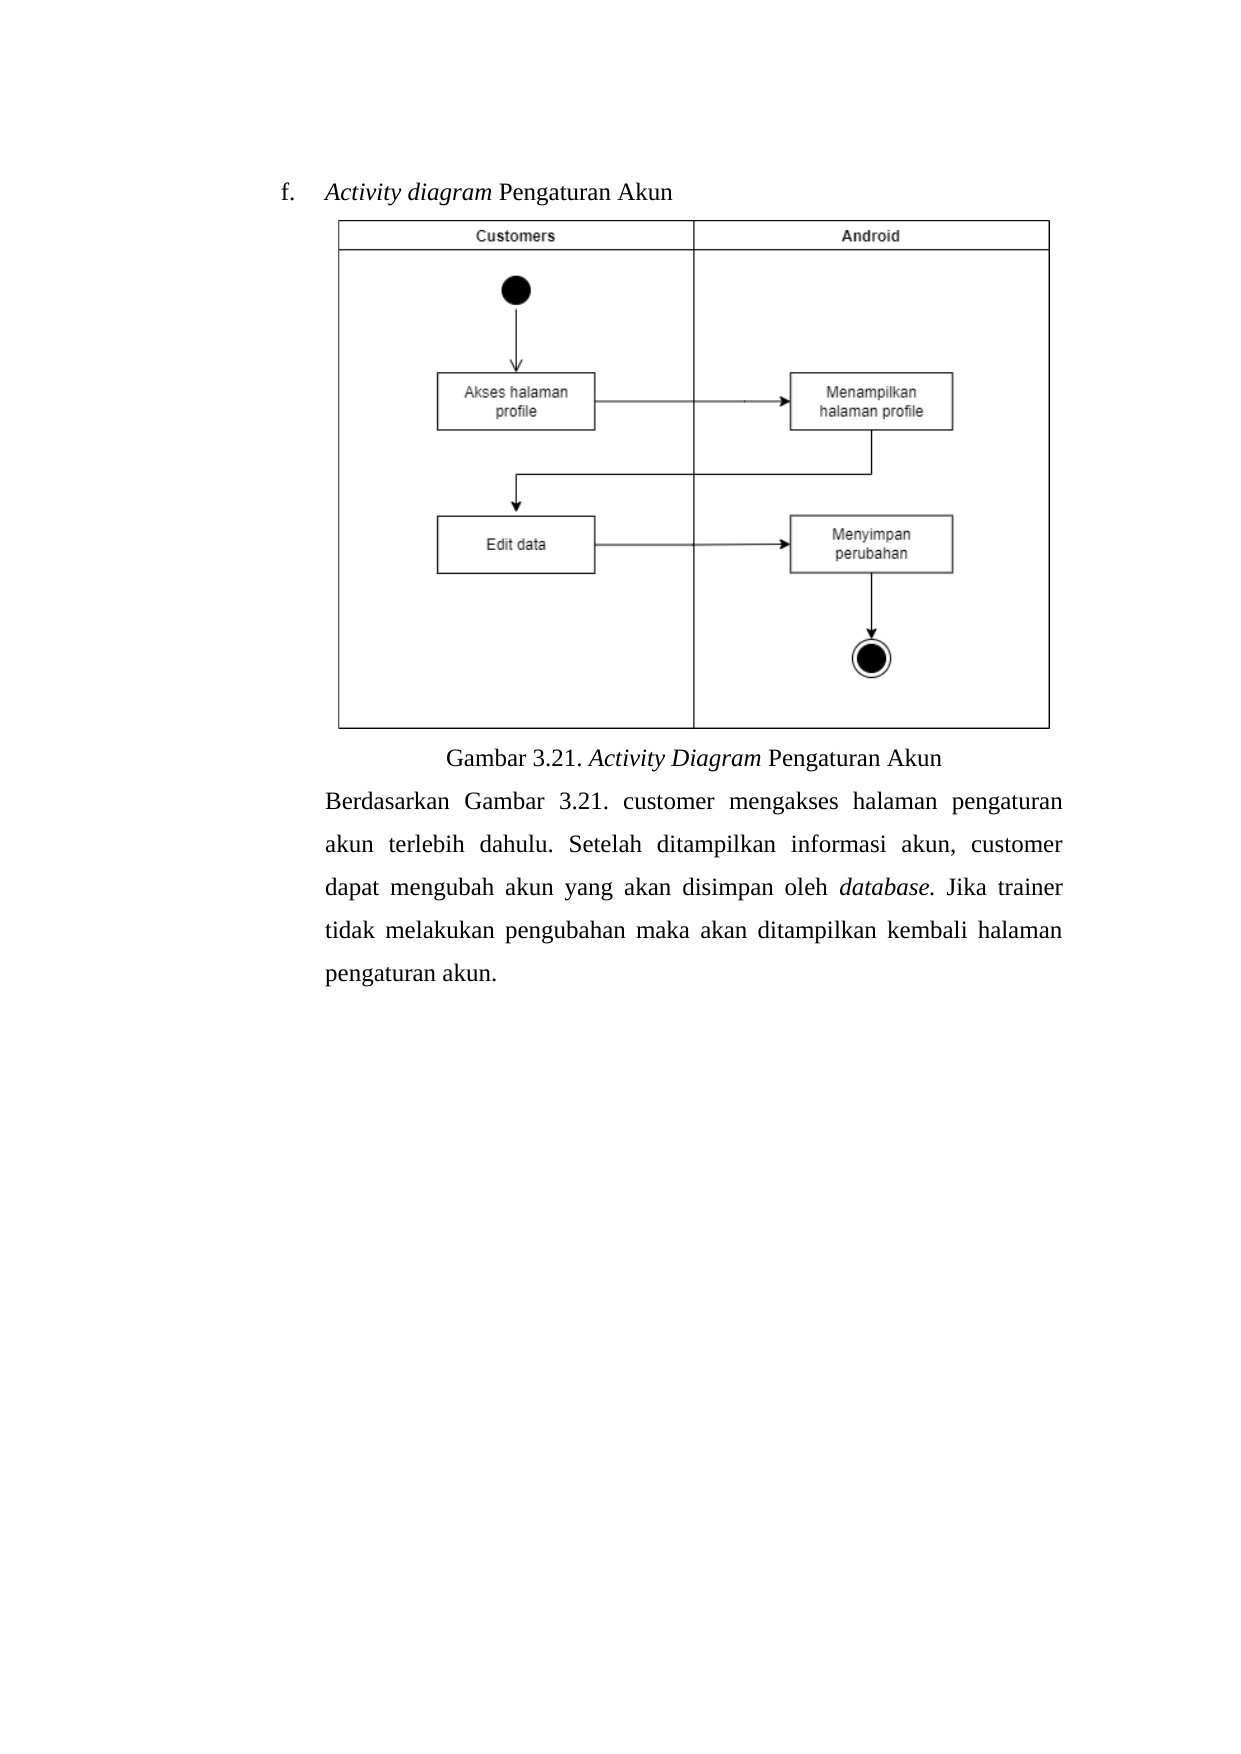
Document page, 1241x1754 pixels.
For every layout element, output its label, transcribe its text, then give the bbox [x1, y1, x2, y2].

picture [338, 220, 1050, 729]
list Activity diagram Pengaturan Akun [281, 177, 1063, 206]
list Berdasarkan Gambar 3.21. customer mengakses halaman pengaturan akun terlebih dahulu. Setelah ditampilkan informasi akun, customer dapat mengubah akun yang akan disimpan oleh database. Jika trainer tidak melakukan pengubahan maka akan ditampilkan kembali halaman pengaturan akun. [325, 786, 1063, 987]
list Gambar 3.21. Activity Diagram Pengaturan Akun [325, 743, 1063, 772]
